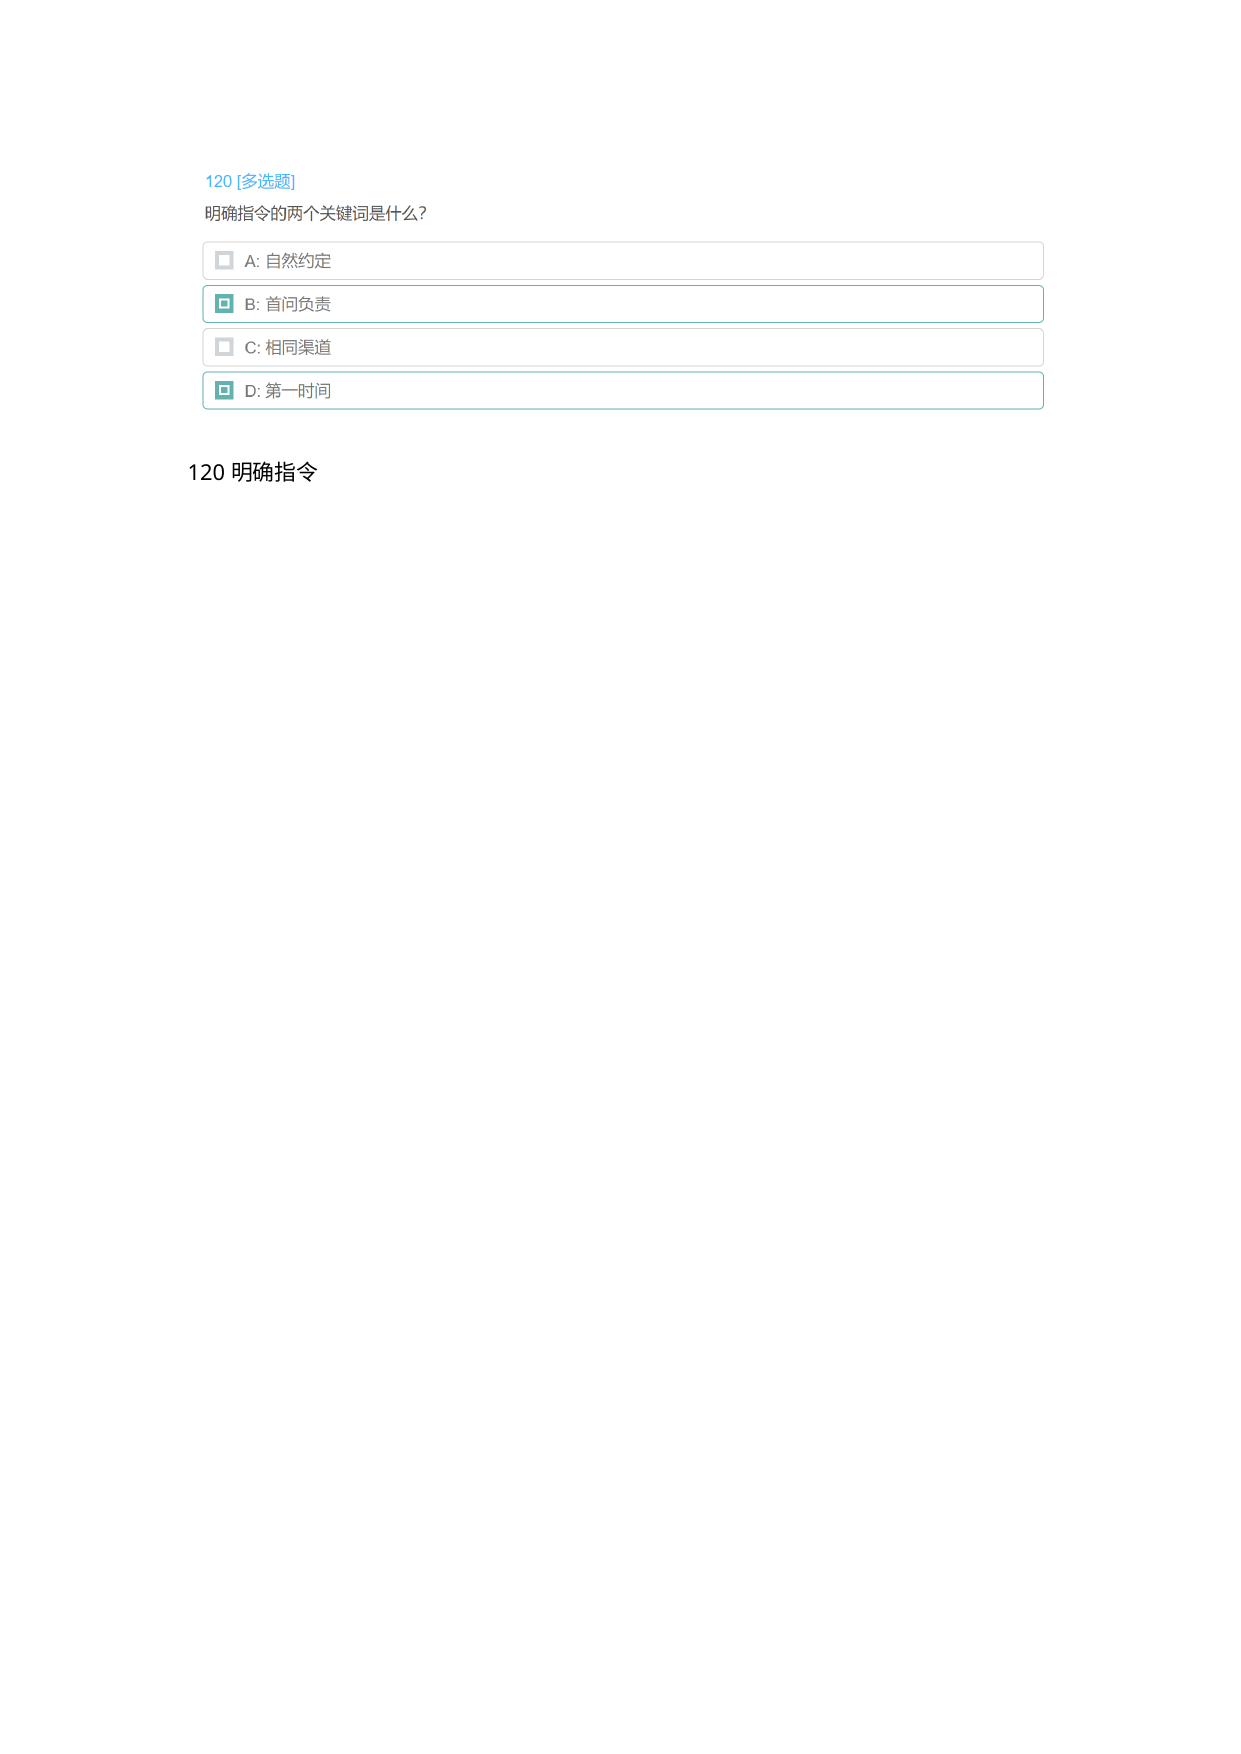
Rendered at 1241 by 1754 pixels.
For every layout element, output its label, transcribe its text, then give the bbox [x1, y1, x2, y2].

text 120 明确指令 [187, 454, 1053, 487]
picture [187, 162, 1053, 430]
